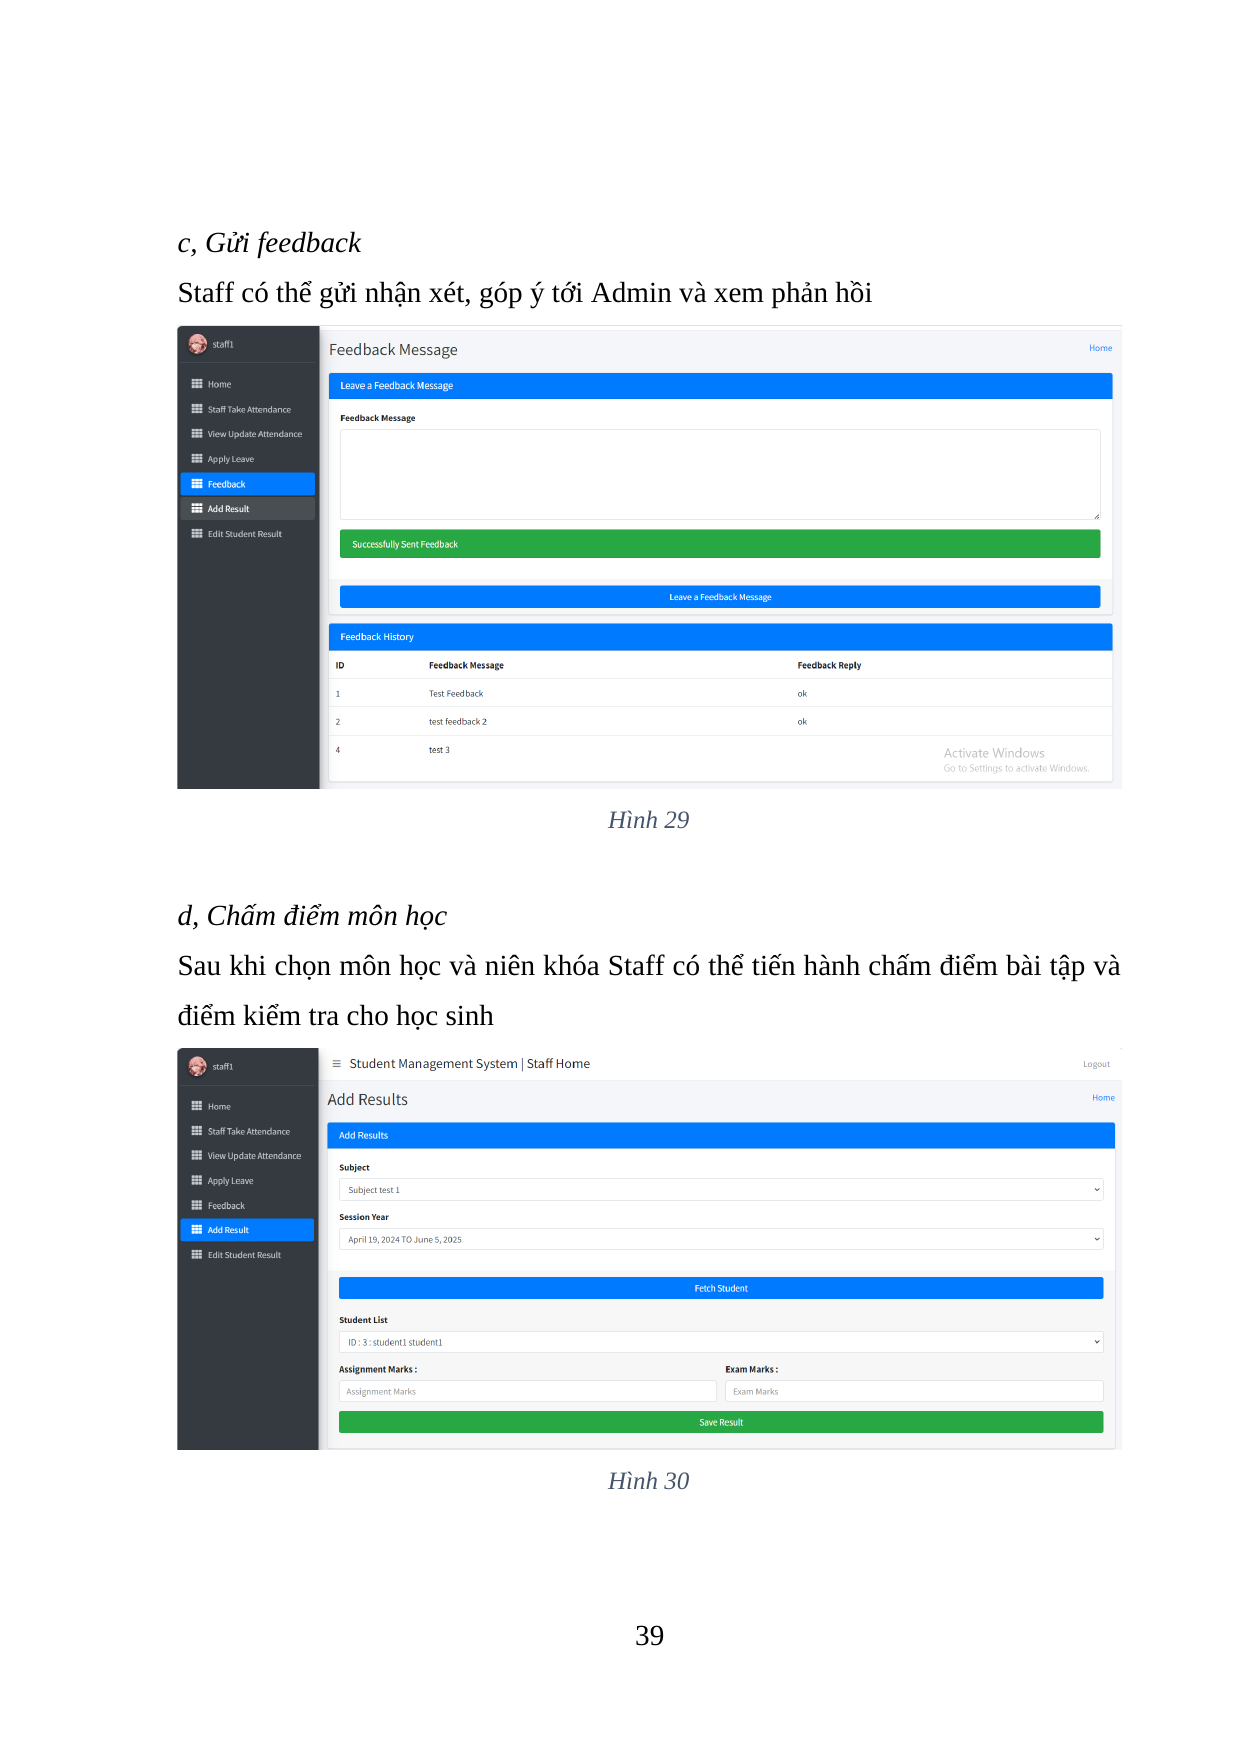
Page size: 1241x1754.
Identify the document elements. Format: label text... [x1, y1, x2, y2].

text Staff có thể gửi nhận xét, góp ý tới Admin và xem phản hồi [177, 275, 1122, 308]
text Hình 29 [177, 805, 1122, 834]
text c, Gửi feedback [177, 225, 1122, 258]
picture [177, 1048, 1123, 1450]
text Sau khi chọn môn học và niên khóa Staff có thể tiến hành chấm điểm bài tập và điểm kiểm tra cho học sinh [177, 948, 1122, 1032]
picture [177, 325, 1123, 789]
text Hình 30 [177, 1466, 1122, 1495]
text d, Chấm điểm môn học [177, 898, 1122, 931]
